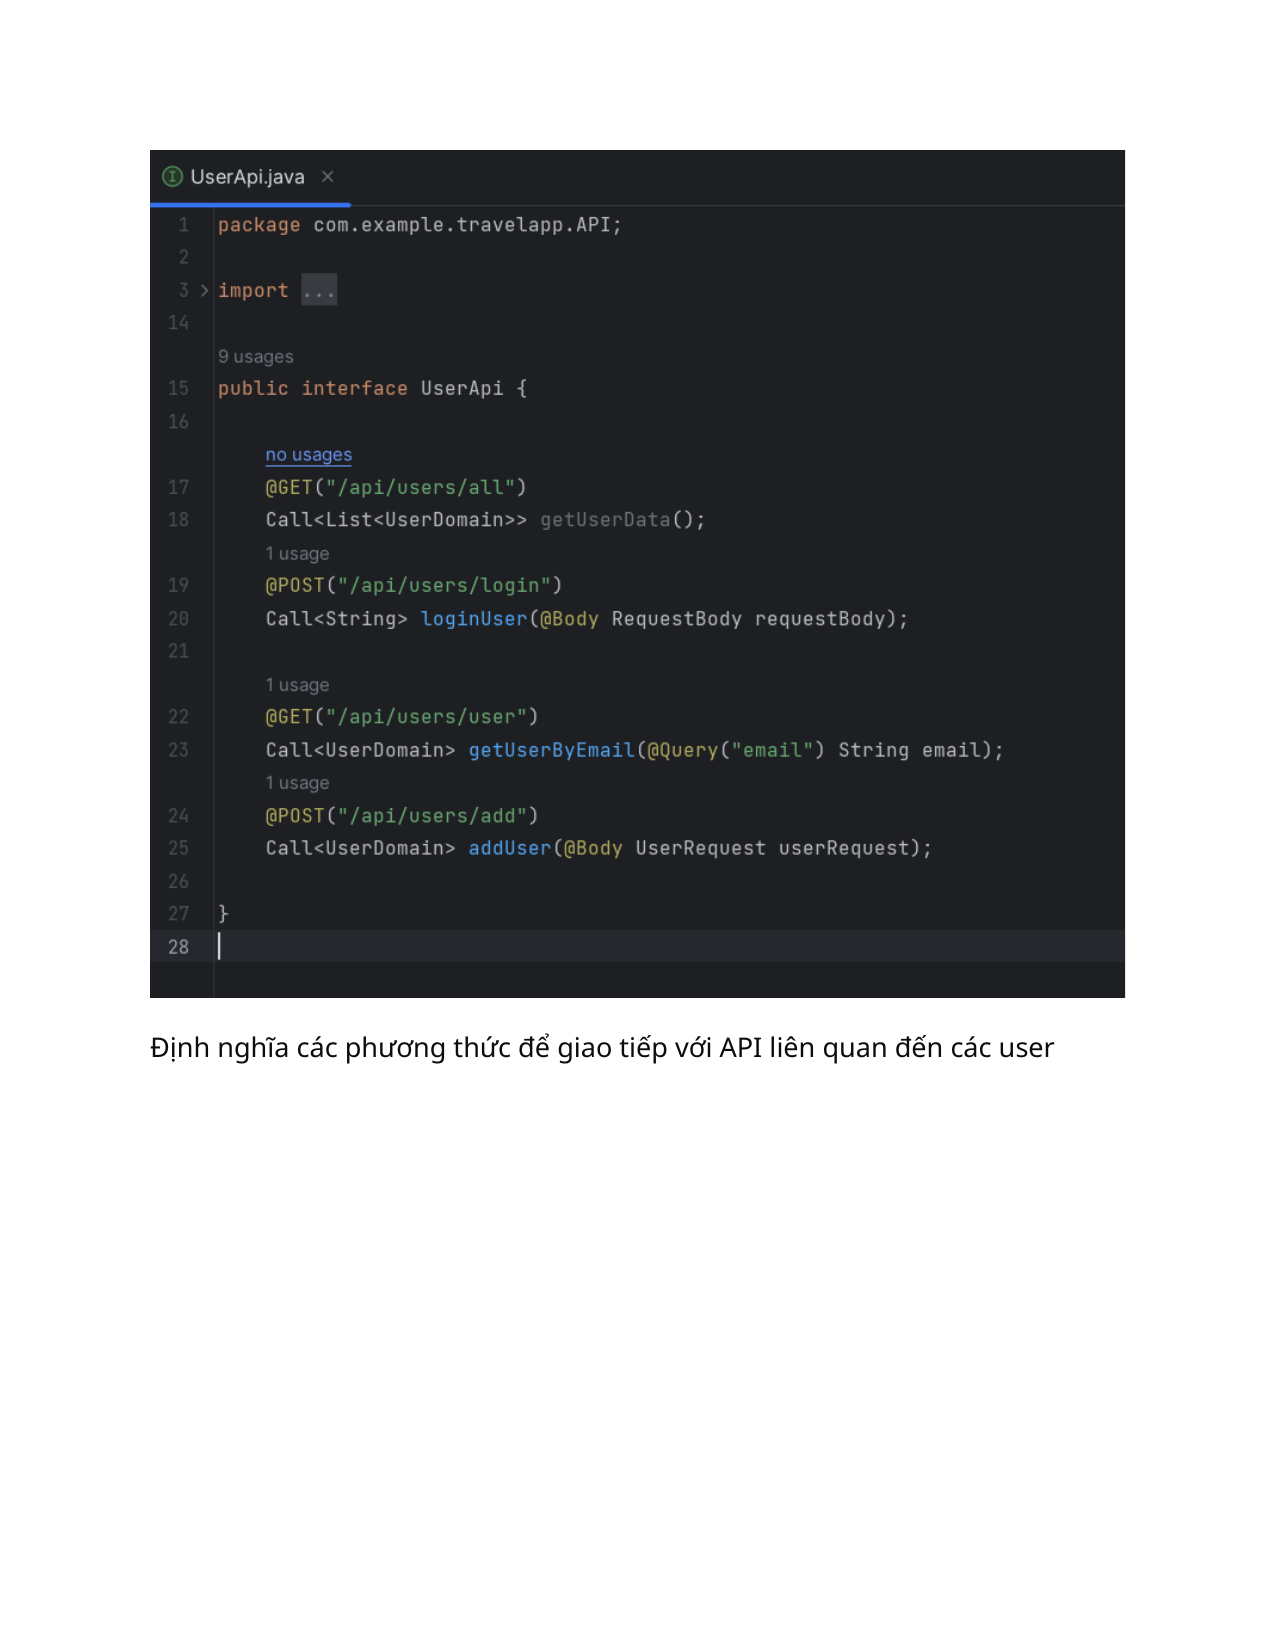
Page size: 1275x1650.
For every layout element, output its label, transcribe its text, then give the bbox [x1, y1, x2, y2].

picture [150, 150, 1125, 998]
text Định nghĩa các phương thức để giao tiếp với API liên quan đến các user [150, 1028, 1125, 1065]
